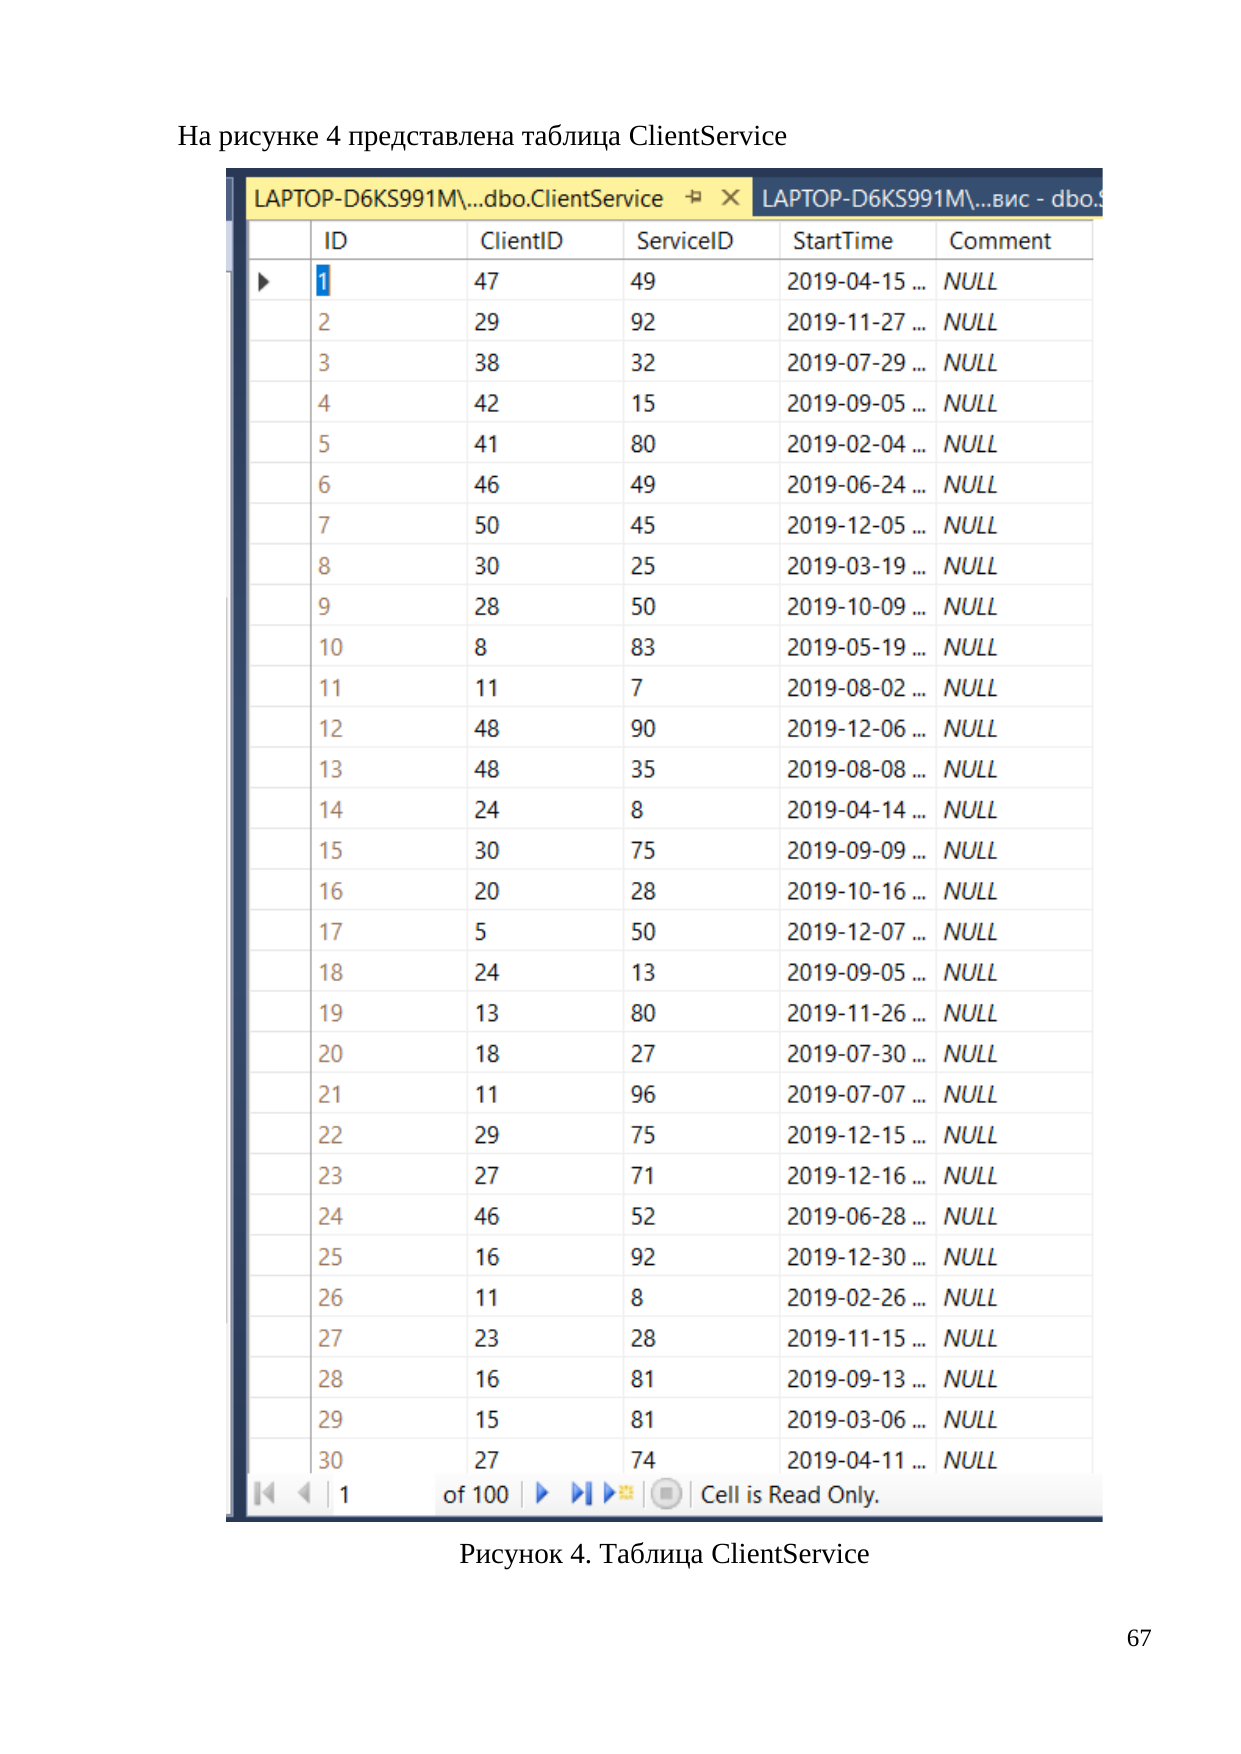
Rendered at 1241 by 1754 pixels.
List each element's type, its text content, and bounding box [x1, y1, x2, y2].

text Рисунок 4. Таблица ClientService [177, 1536, 1152, 1570]
text На рисунке 4 представлена таблица ClientService [177, 118, 1152, 152]
picture [226, 168, 1103, 1522]
